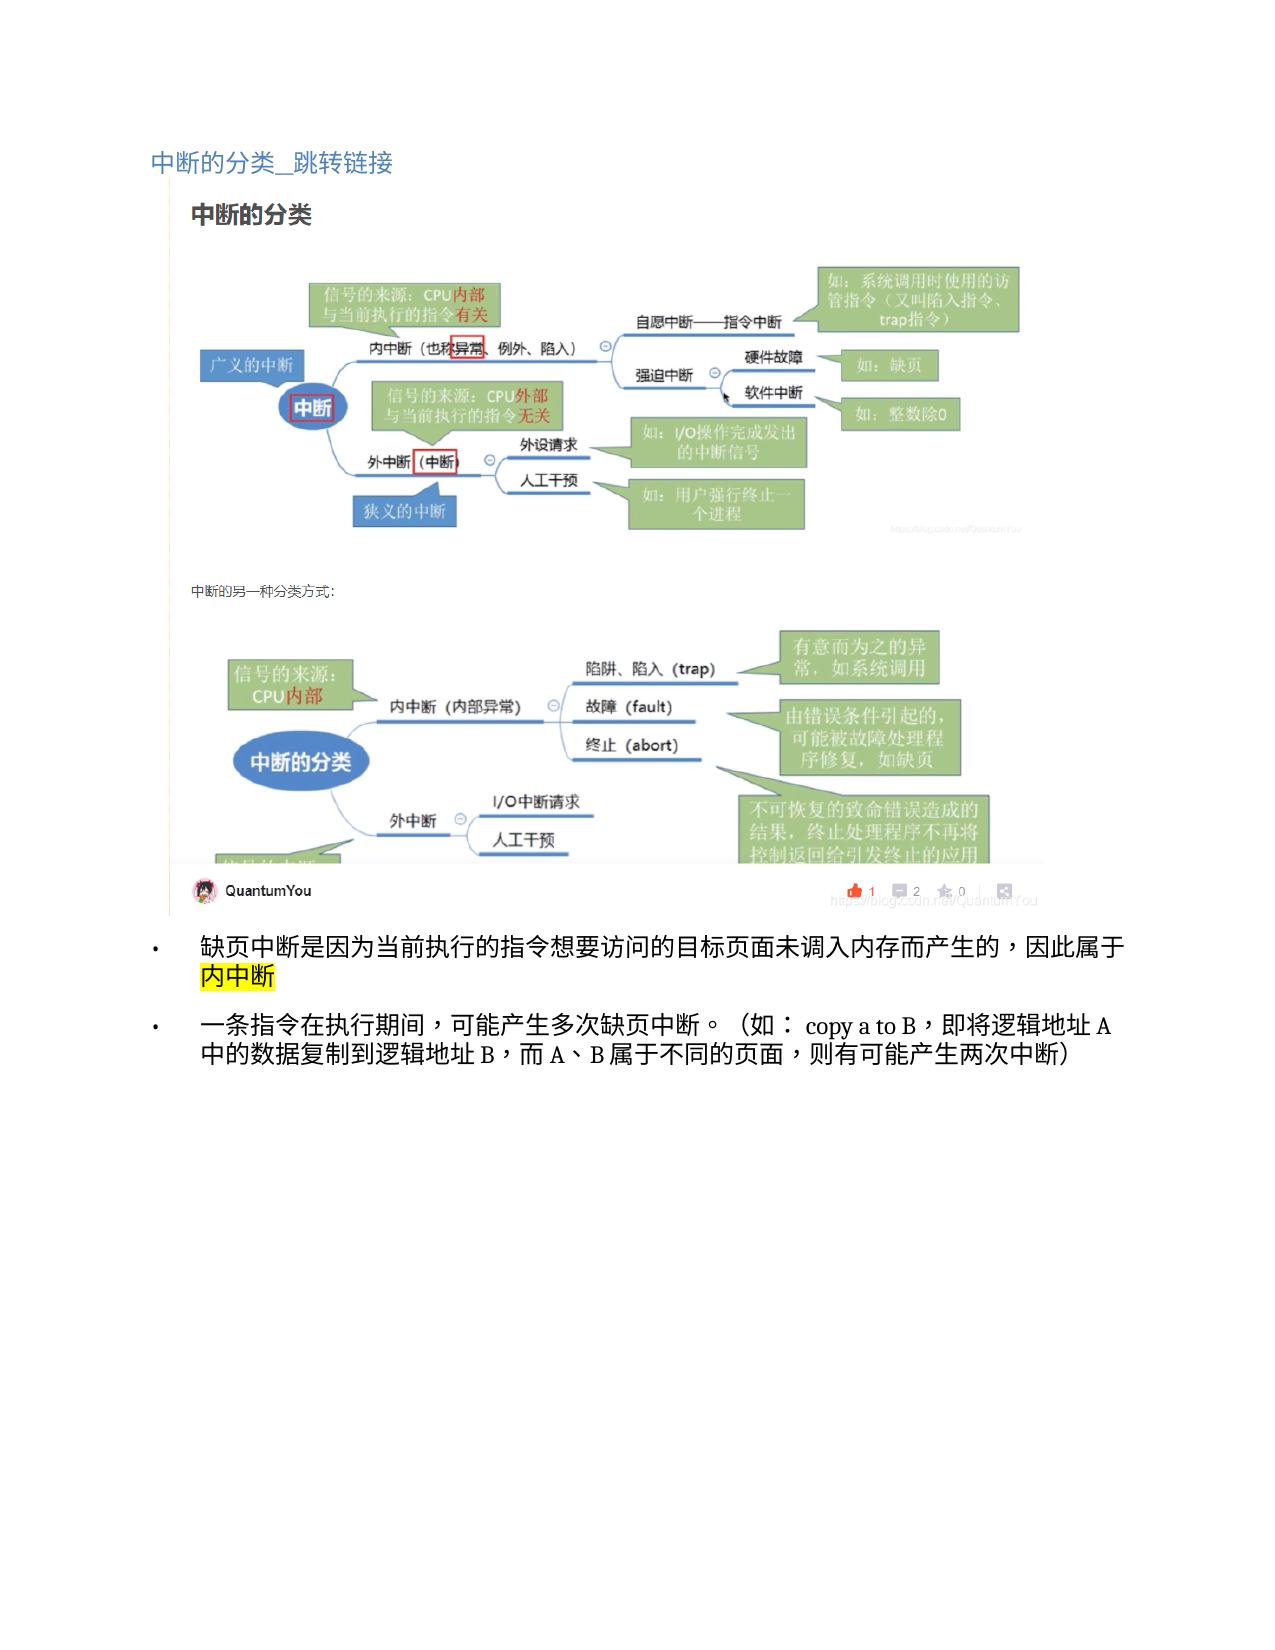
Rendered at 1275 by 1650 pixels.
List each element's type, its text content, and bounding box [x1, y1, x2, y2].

list 一条指令在执行期间，可能产生多次缺页中断。（如： copy a to B，即将逻辑地址A中的数据复制到逻辑地址B，而A、B属于不同的页面，则有可能产生两次中断） [150, 1012, 1125, 1070]
picture [168, 178, 1044, 916]
list 缺页中断是因为当前执行的指令想要访问的目标页面未调入内存而产生的，因此属于内中断 [150, 934, 1125, 991]
